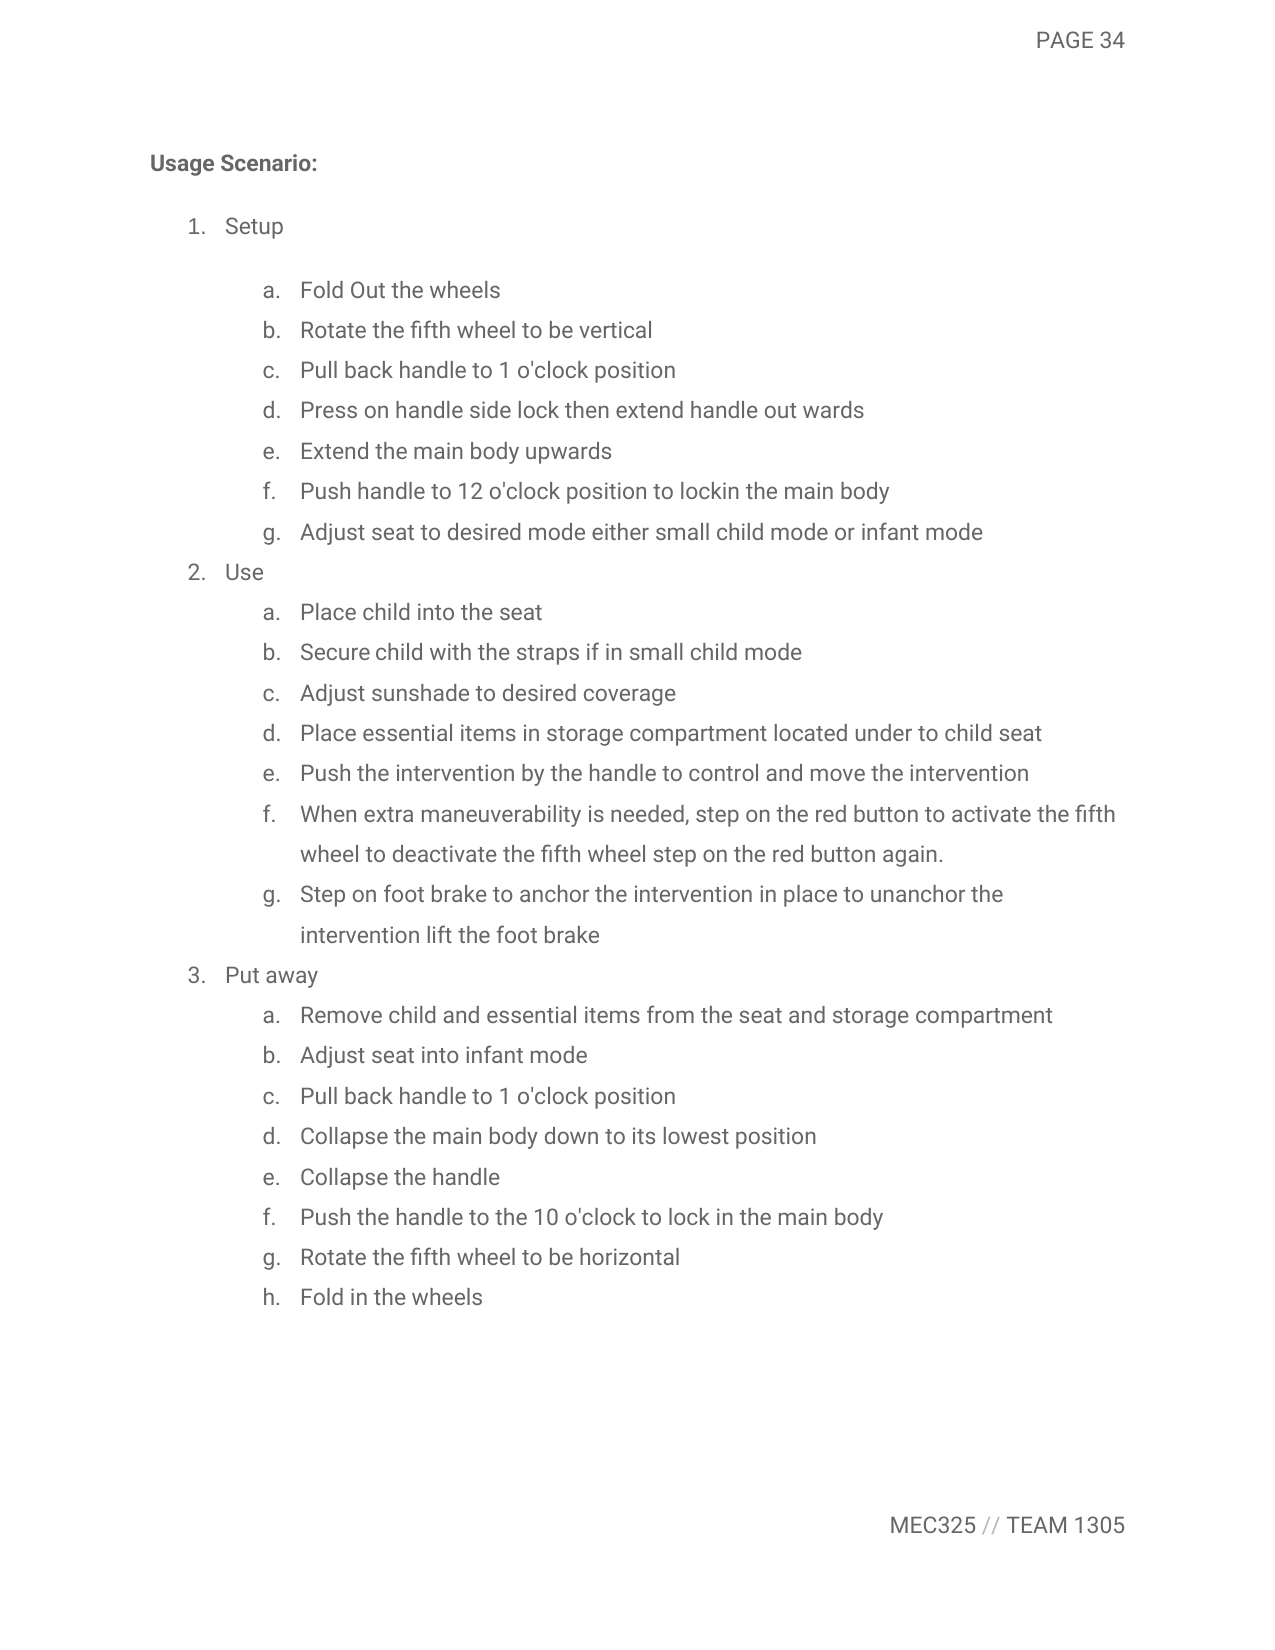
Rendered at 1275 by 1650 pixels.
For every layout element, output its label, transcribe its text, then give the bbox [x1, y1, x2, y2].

list Secure child with the straps if in small child mode [262, 639, 1125, 666]
list Rotate the fifth wheel to be vertical [262, 317, 1125, 344]
list Adjust sunshade to desired coverage [262, 680, 1125, 707]
list Adjust seat into infant mode [262, 1043, 1125, 1069]
list Step on foot brake to anchor the intervention in place to unanchor the intervention lift the foot brake [262, 881, 1125, 949]
list Place child into the seat [262, 599, 1125, 626]
list Adjust seat to desired mode either small child mode or infant mode [262, 519, 1125, 546]
list Remove child and essential items from the seat and storage compartment [262, 1002, 1125, 1029]
list When extra maneuverability is needed, step on the red button to activate the fifth wheel to deactivate the fifth wheel step on the red button again. [262, 801, 1125, 868]
list Use [187, 559, 1125, 586]
list Collapse the handle [262, 1164, 1125, 1191]
list Place essential items in storage compartment located under to child seat [262, 720, 1125, 747]
list Push the handle to the 10 o'clock to lock in the main body [262, 1204, 1125, 1231]
list Put away [187, 962, 1125, 989]
list Rotate the fifth wheel to be horizontal [262, 1244, 1125, 1271]
list Setup [187, 213, 1125, 240]
list Fold Out the wheels [262, 277, 1125, 304]
list Push handle to 12 o'clock position to lockin the main body [262, 478, 1125, 505]
text Usage Scenario: [150, 150, 1125, 177]
list Fold in the wheels [262, 1284, 1125, 1311]
list Press on handle side lock then extend handle out wards [262, 398, 1125, 424]
list Pull back handle to 1 o'clock position [262, 357, 1125, 384]
list Push the intervention by the handle to control and move the intervention [262, 761, 1125, 787]
list Collapse the main body down to its lowest position [262, 1123, 1125, 1150]
list Pull back handle to 1 o'clock position [262, 1083, 1125, 1110]
list Extend the main body upwards [262, 438, 1125, 465]
